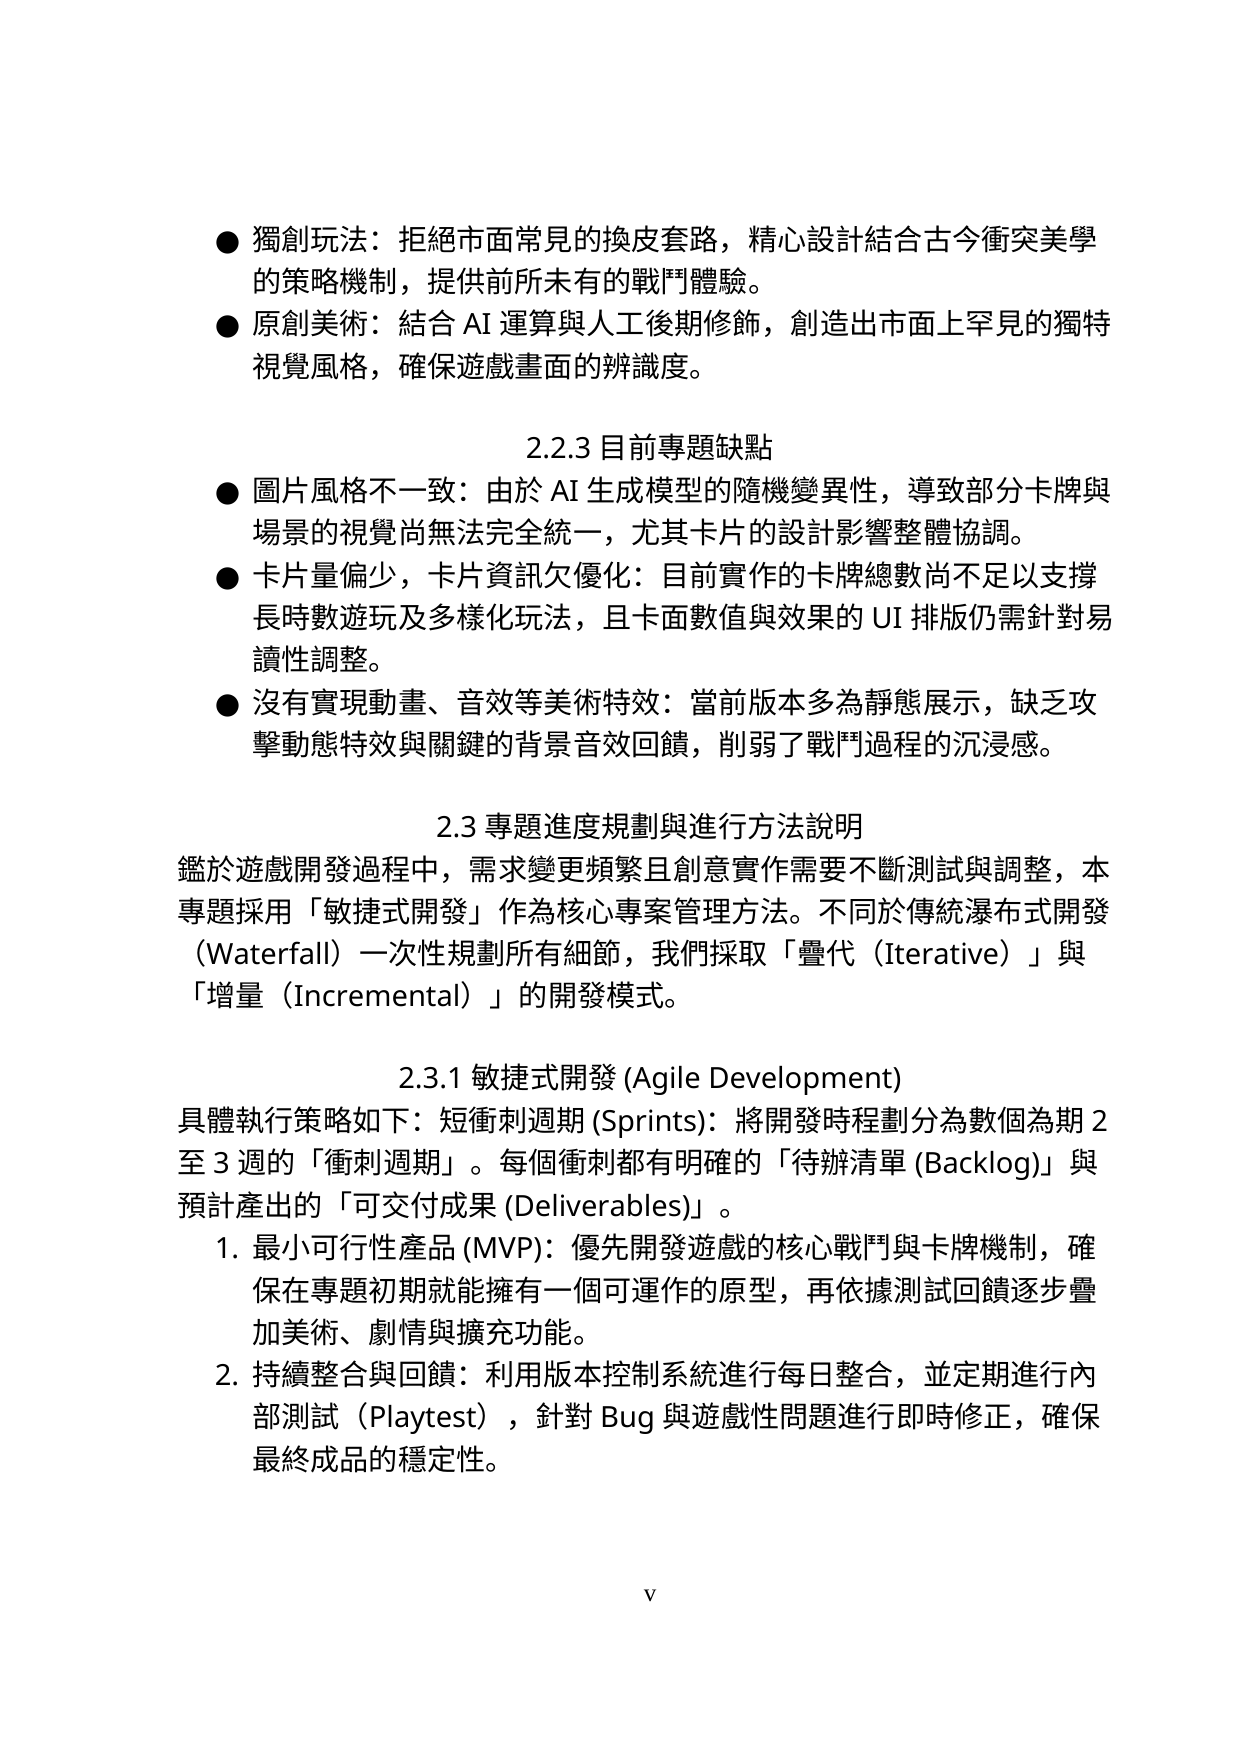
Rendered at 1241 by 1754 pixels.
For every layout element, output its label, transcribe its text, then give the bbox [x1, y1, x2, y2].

subtitle 2.3.1 敏捷式開發 (Agile Development) [177, 1055, 1122, 1097]
text 2.3 專題進度規劃與進行方法說明 [177, 804, 1122, 846]
list 卡片量偏少，卡片資訊欠優化：目前實作的卡牌總數尚不足以支撐長時數遊玩及多樣化玩法，且卡面數值與效果的 UI 排版仍需針對易讀性調整。 [214, 552, 1122, 679]
list 圖片風格不一致：由於 AI 生成模型的隨機變異性，導致部分卡牌與場景的視覺尚無法完全統一，尤其卡片的設計影響整體協調。 [214, 467, 1122, 552]
list 最小可行性產品 (MVP)：優先開發遊戲的核心戰鬥與卡牌機制，確保在專題初期就能擁有一個可運作的原型，再依據測試回饋逐步疊加美術、劇情與擴充功能。 [214, 1225, 1122, 1352]
list 獨創玩法：拒絕市面常見的換皮套路，精心設計結合古今衝突美學的策略機制，提供前所未有的戰鬥體驗。 [214, 216, 1122, 301]
text 具體執行策略如下：短衝刺週期 (Sprints)：將開發時程劃分為數個為期 2 至 3 週的「衝刺週期」。每個衝刺都有明確的「待辦清單 (Backlog)」與預計產出的「可交付成果 (Deliverables)」。 [177, 1097, 1122, 1225]
text 鑑於遊戲開發過程中，需求變更頻繁且創意實作需要不斷測試與調整，本專題採用「敏捷式開發」作為核心專案管理方法。不同於傳統瀑布式開發（Waterfall）一次性規劃所有細節，我們採取「疊代（Iterative）」與「增量（Incremental）」的開發模式。 [177, 846, 1122, 1015]
list 持續整合與回饋：利用版本控制系統進行每日整合，並定期進行內部測試（Playtest），針對 Bug 與遊戲性問題進行即時修正，確保最終成品的穩定性。 [214, 1352, 1122, 1479]
list 原創美術：結合 AI 運算與人工後期修飾，創造出市面上罕見的獨特視覺風格，確保遊戲畫面的辨識度。 [214, 301, 1122, 385]
text 2.2.3 目前專題缺點 [177, 425, 1122, 467]
list 沒有實現動畫、音效等美術特效：當前版本多為靜態展示，缺乏攻擊動態特效與關鍵的背景音效回饋，削弱了戰鬥過程的沉浸感。 [214, 679, 1122, 764]
